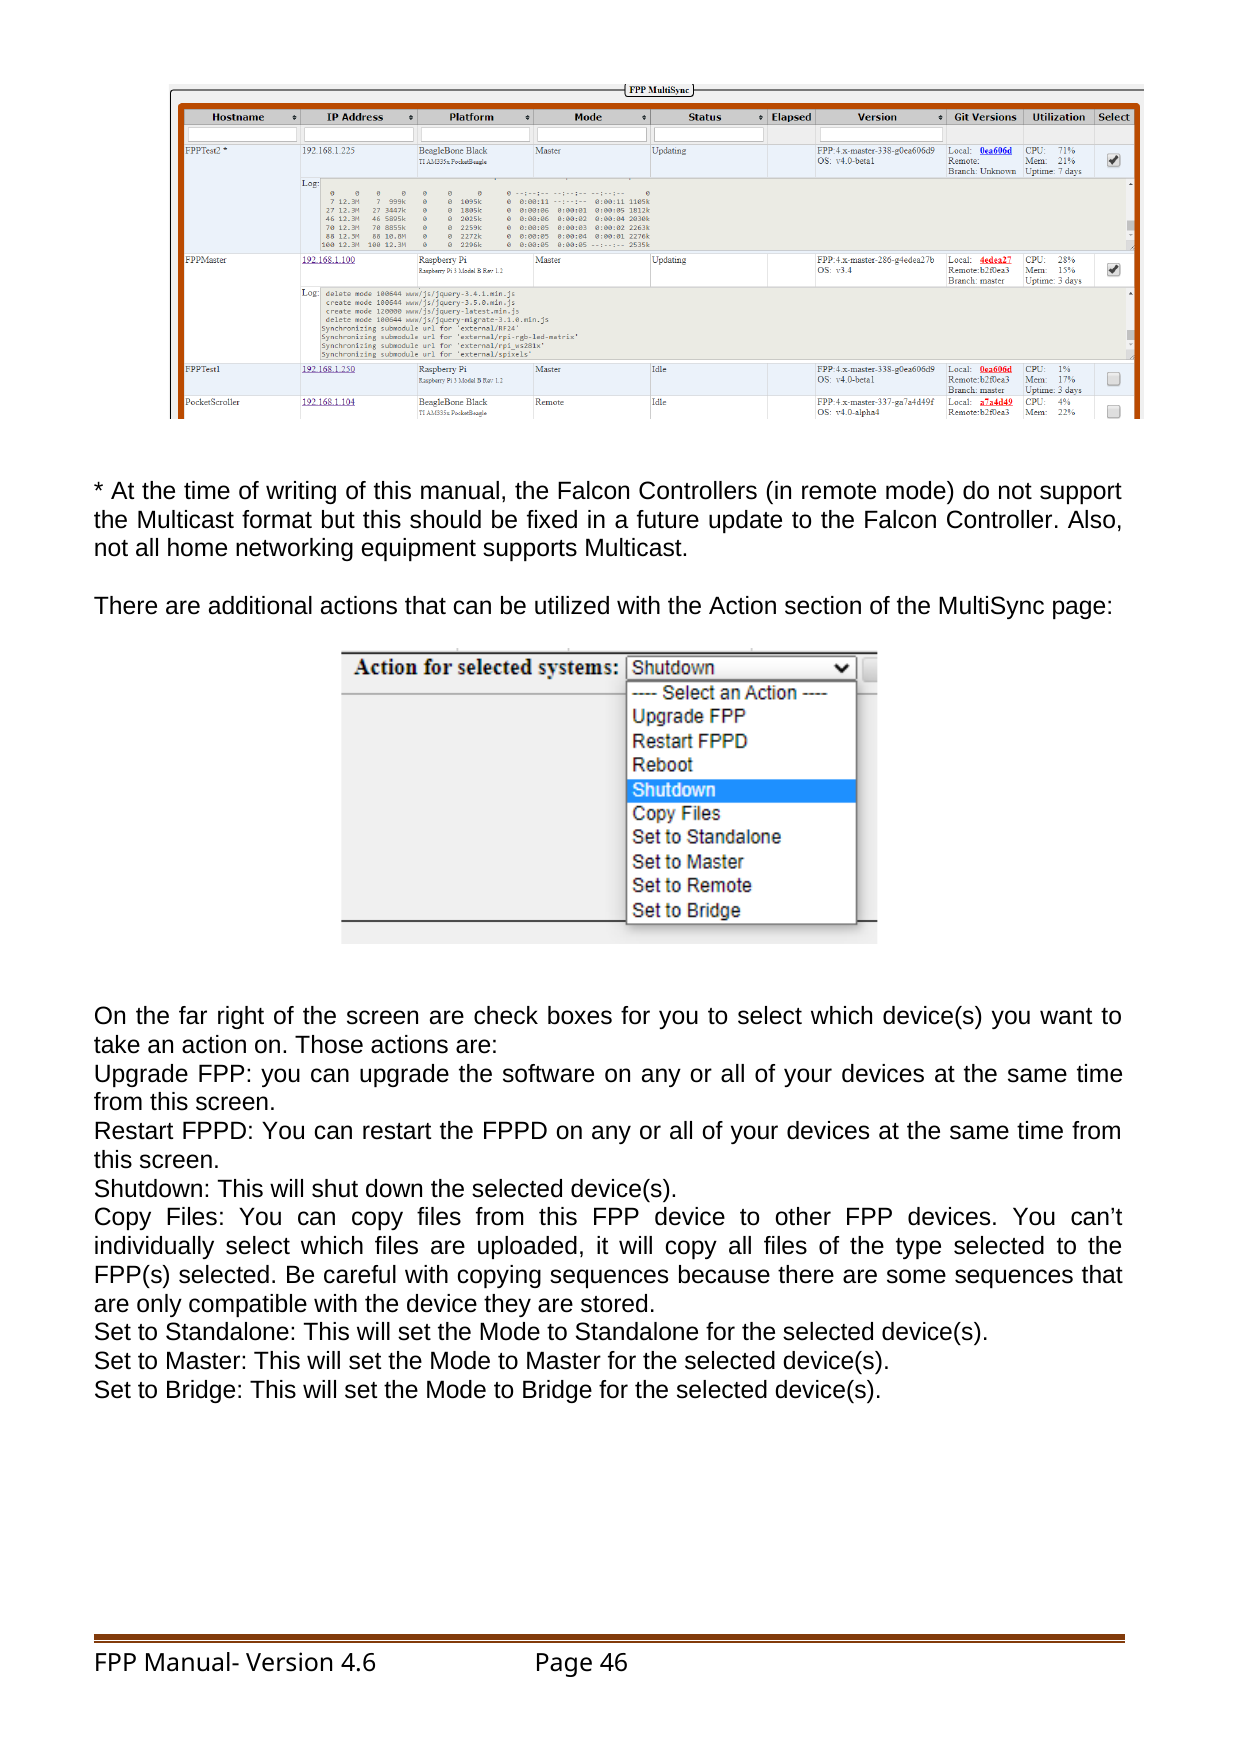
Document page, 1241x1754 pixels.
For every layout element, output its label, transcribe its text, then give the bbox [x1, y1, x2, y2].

text Upgrade FPP: you can upgrade the software on any or all of your devices at the same time from this screen. [94, 1059, 1125, 1116]
text Copy Files: You can copy files from this FPP device to other FPP devices. You can’t individually select which files are uploaded, it will copy all files of the type selected to the FPP(s) selected. Be careful with copying sequences because there are some sequences that are only compatible with the device they are stored. [94, 1202, 1125, 1317]
text Set to Standalone: This will set the Mode to Standalone for the selected device(s). [94, 1317, 1125, 1346]
text Restart FPPD: You can restart the FPPD on any or all of your devices at the same time from this screen. [94, 1116, 1125, 1174]
text * At the time of writing of this manual, the Falcon Controllers (in remote mode) do not support the Multicast format but this should be fixed in a future update to the Falcon Controller. Also, not all home networking equipment supports Multicast. [94, 476, 1125, 562]
text On the far right of the screen are check boxes for you to select which device(s) you want to take an action on. Those actions are: [94, 1001, 1125, 1059]
picture [341, 648, 878, 944]
text Set to Master: This will set the Mode to Master for the selected device(s). [94, 1346, 1125, 1375]
text Shutdown: This will shut down the selected device(s). [94, 1174, 1125, 1202]
picture [168, 84, 1144, 419]
text Set to Bridge: This will set the Mode to Bridge for the selected device(s). [94, 1375, 1125, 1404]
text There are additional actions that can be utilized with the Action section of the MultiSync page: [94, 591, 1125, 619]
